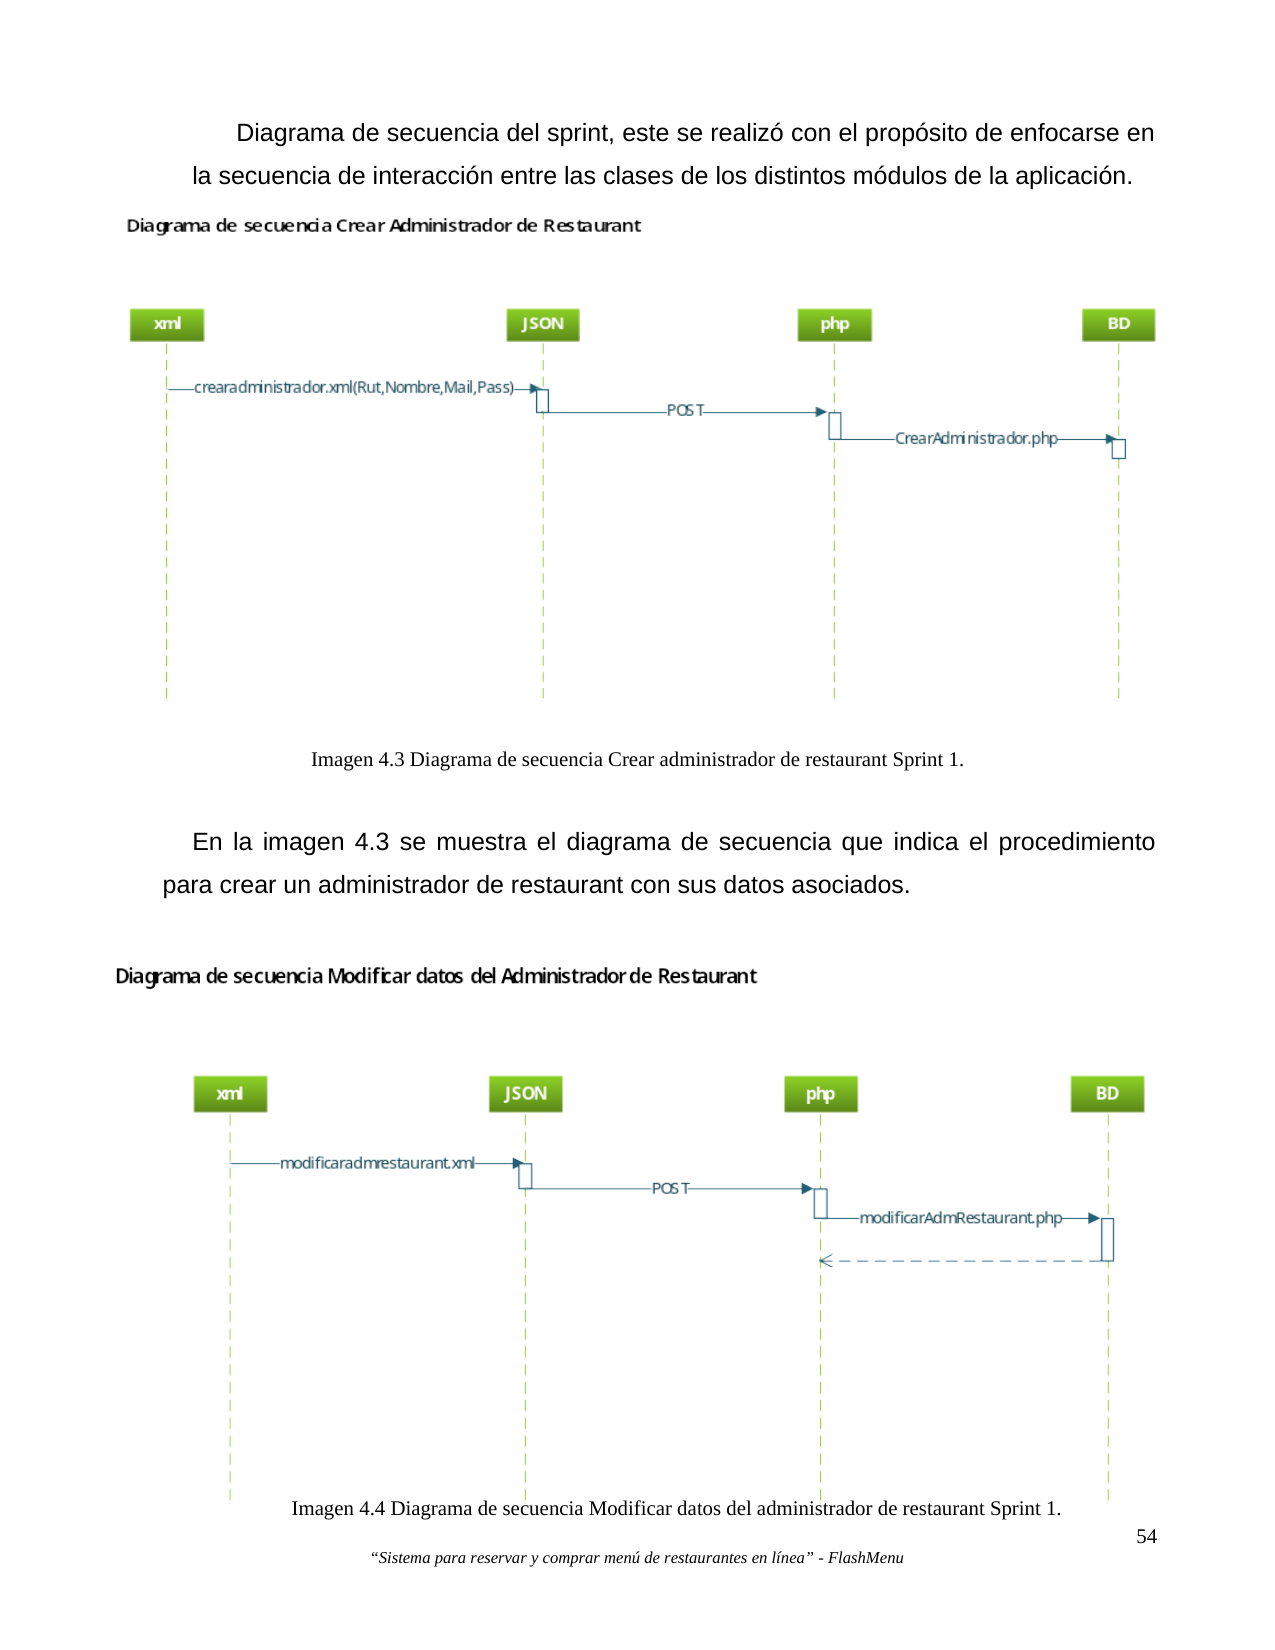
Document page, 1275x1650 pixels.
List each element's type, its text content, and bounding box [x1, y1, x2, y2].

text Diagrama de secuencia del sprint, este se realizó con el propósito de enfocarse en la secuencia de interacción entre las clases de los distintos módulos de la aplicación. [192, 118, 1157, 190]
text En la imagen 4.3 se muestra el diagrama de secuencia que indica el procedimiento para crear un administrador de restaurant con sus datos asociados. [162, 827, 1157, 899]
